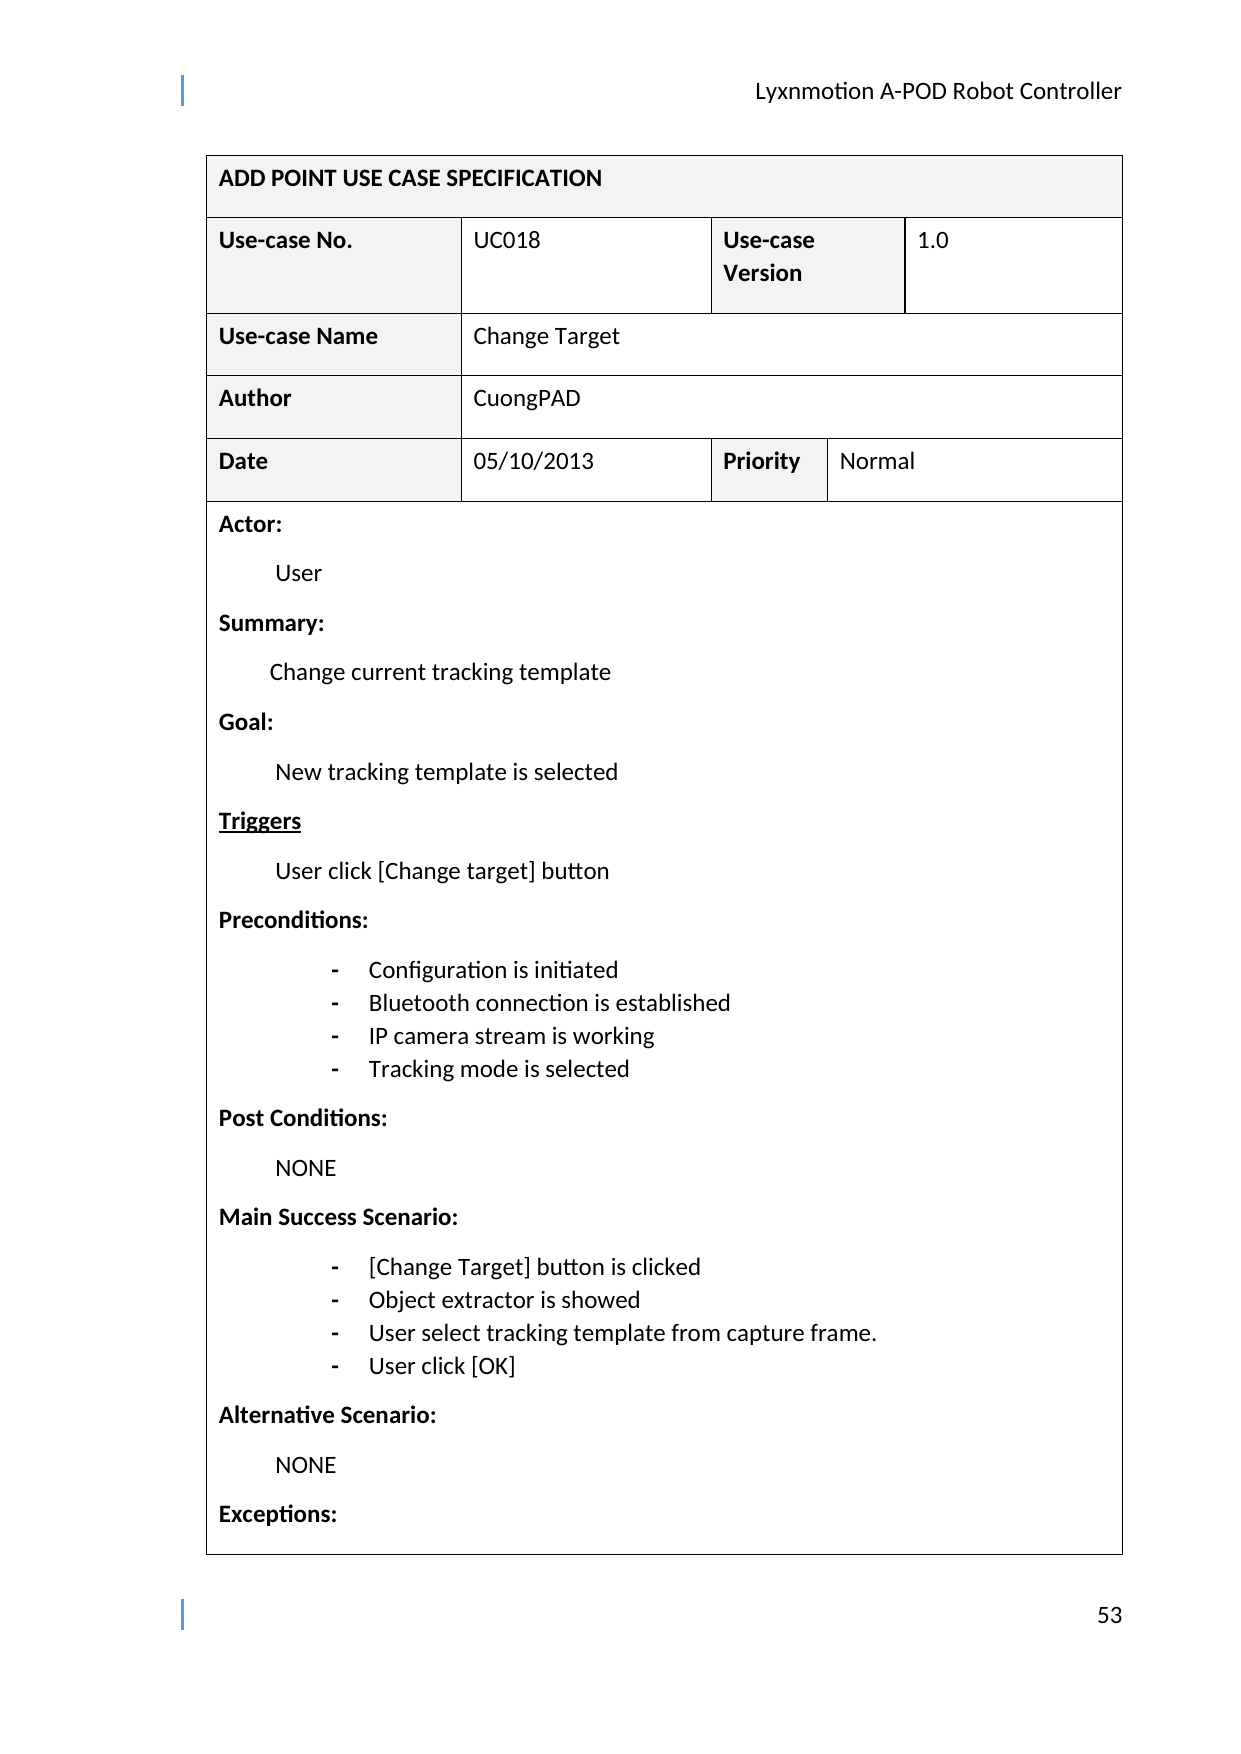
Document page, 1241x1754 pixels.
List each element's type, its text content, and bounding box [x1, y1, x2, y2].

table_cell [207, 502, 1122, 1554]
table_cell UC018 [462, 218, 711, 313]
table_cell Use-case Version [712, 218, 904, 313]
table_cell Author [207, 376, 461, 438]
table_cell 05/10/2013 [462, 439, 711, 501]
table_header ADD POINT USE CASE SPECIFICATION [207, 156, 1122, 217]
table_cell Use-case Name [207, 314, 461, 375]
table_cell Normal [828, 439, 1122, 501]
table_cell Use-case No. [207, 218, 461, 313]
table_cell CuongPAD [462, 376, 1122, 438]
table_cell 1.0 [906, 218, 1122, 313]
table_cell Priority [712, 439, 827, 501]
table_cell Change Target [462, 314, 1122, 375]
table_cell Date [207, 439, 461, 501]
